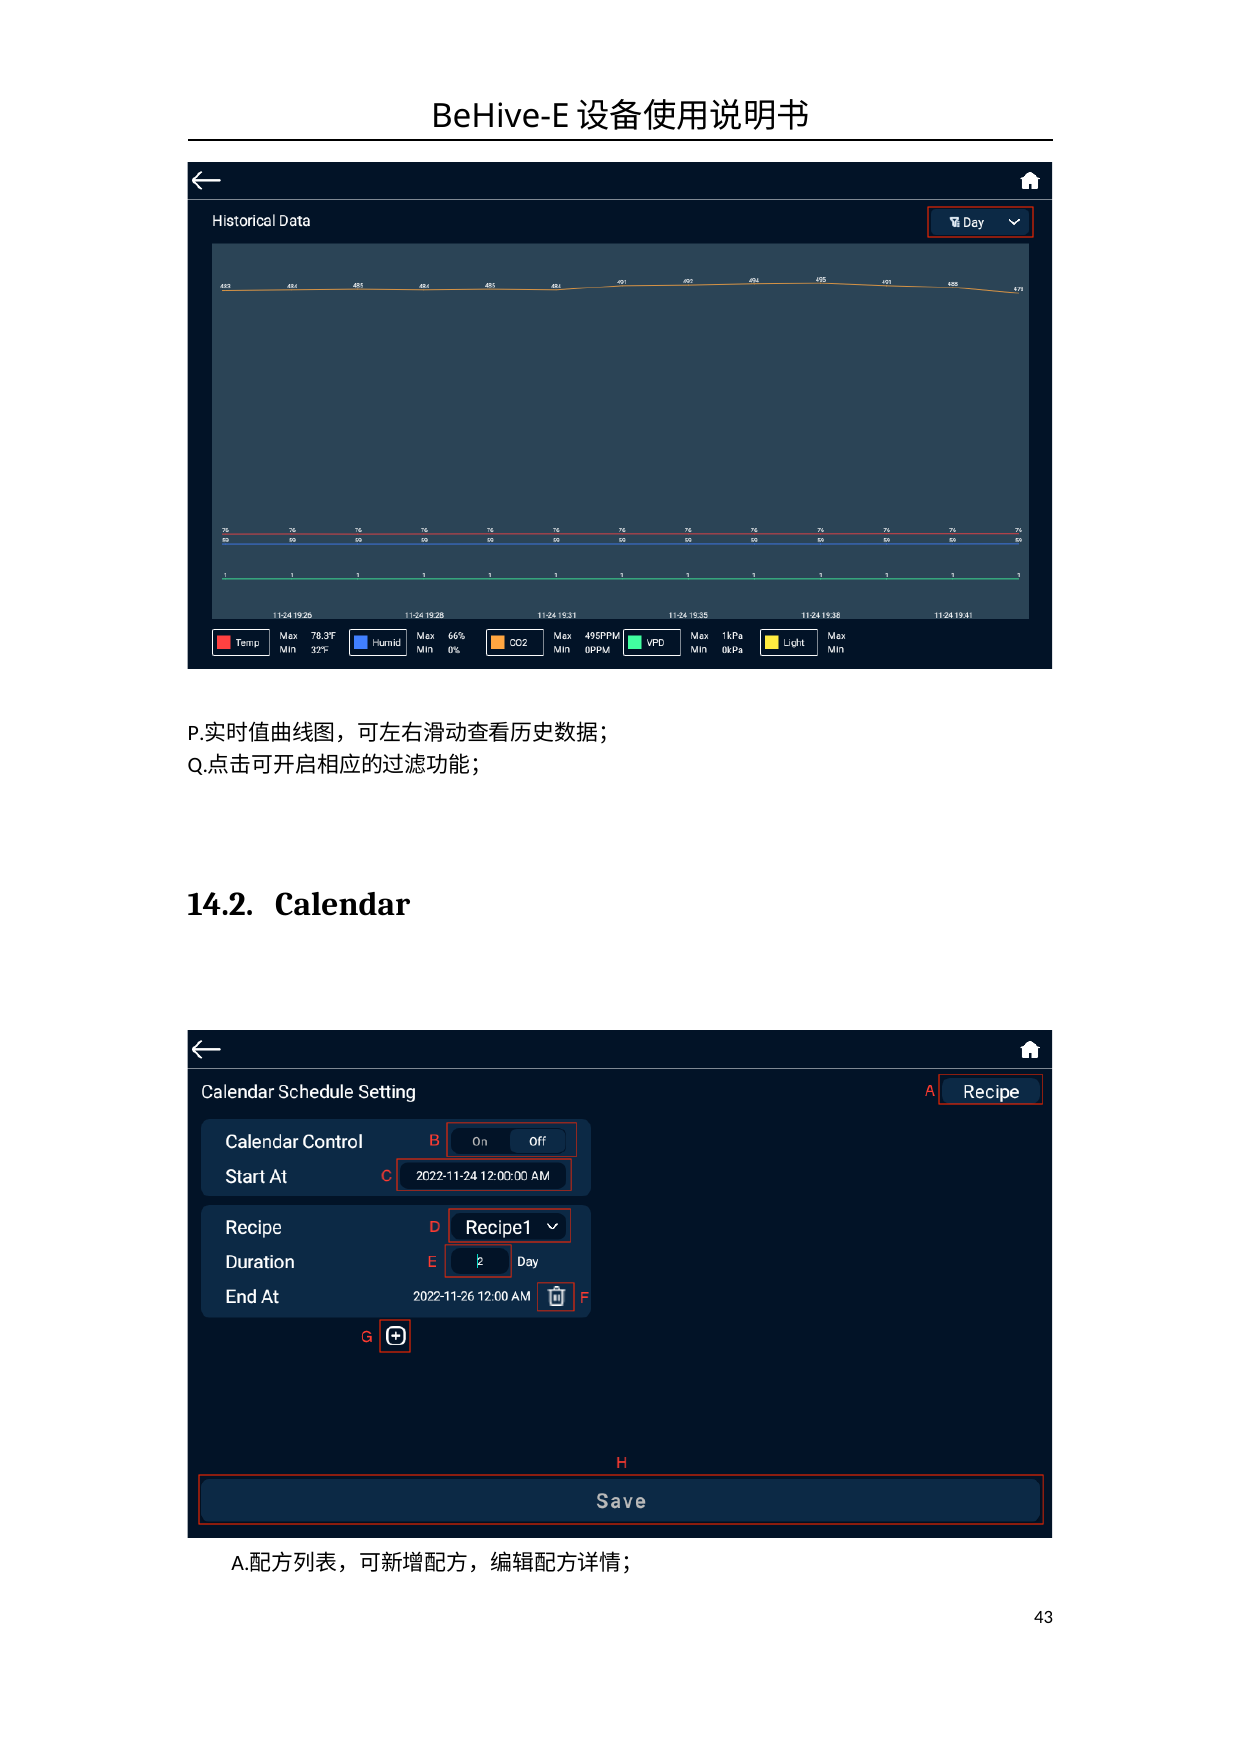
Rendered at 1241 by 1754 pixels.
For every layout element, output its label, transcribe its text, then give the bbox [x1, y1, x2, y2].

subtitle Calendar [187, 872, 1053, 937]
text Q.点击可开启相应的过滤功能； [187, 747, 1053, 779]
text A.配方列表，可新增配方，编辑配方详情； [187, 1544, 1053, 1577]
picture [187, 162, 1053, 669]
picture [187, 1030, 1053, 1538]
text P.实时值曲线图，可左右滑动查看历史数据； [187, 714, 1053, 747]
